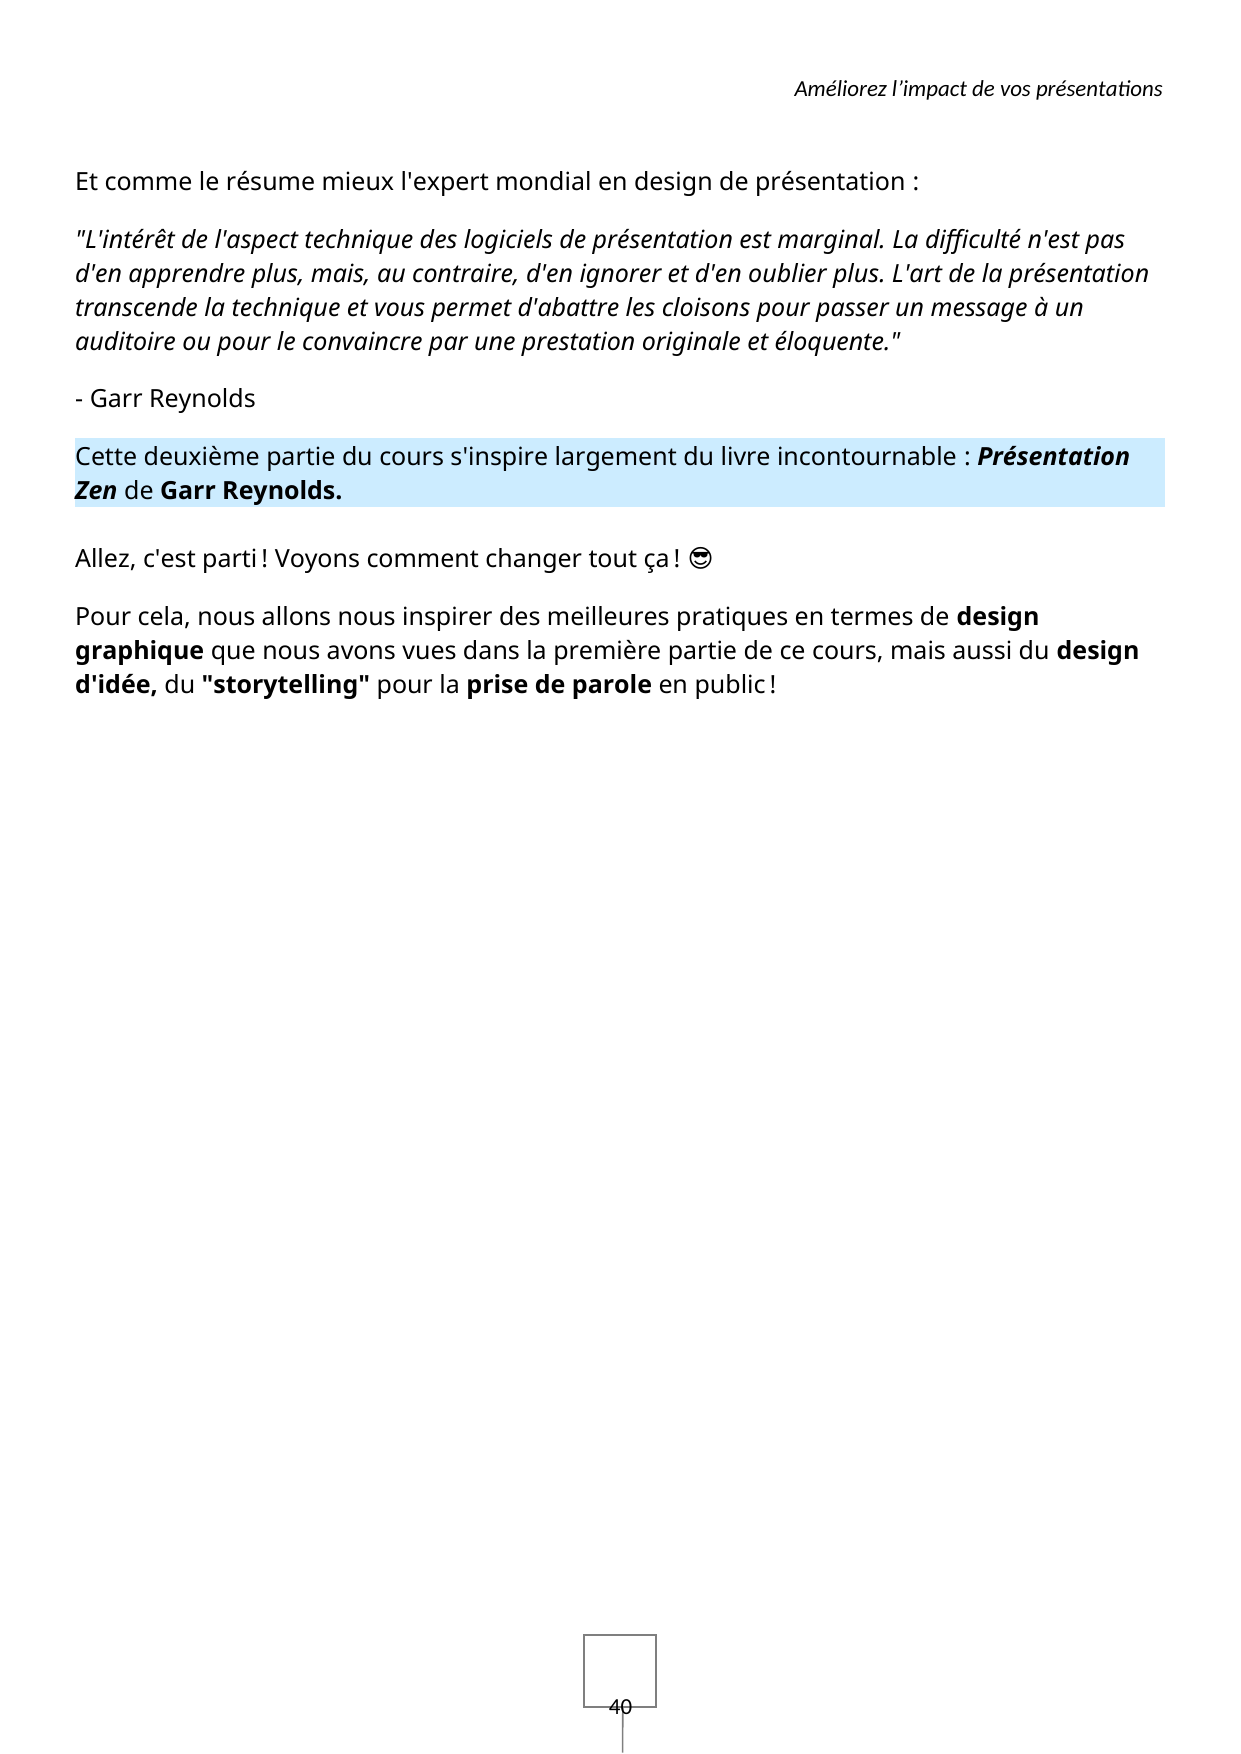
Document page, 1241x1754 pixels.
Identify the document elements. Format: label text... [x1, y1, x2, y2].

text Allez, c'est parti ! Voyons comment changer tout ça ! 😎 [75, 541, 1165, 575]
text Pour cela, nous allons nous inspirer des meilleures pratiques en termes de design graphique que nous avons vues dans la première partie de ce cours, mais aussi du design d'idée, du "storytelling" pour la prise de parole en public ! [75, 598, 1165, 700]
text Et comme le résume mieux l'expert mondial en design de présentation : [75, 164, 1165, 198]
text - Garr Reynolds [75, 381, 1165, 415]
text Cette deuxième partie du cours s'inspire largement du livre incontournable : Présentation Zen de Garr Reynolds. [75, 438, 1165, 507]
text "L'intérêt de l'aspect technique des logiciels de présentation est marginal. La difficulté n'est pas d'en apprendre plus, mais, au contraire, d'en ignorer et d'en oublier plus. L'art de la présentation transcende la technique et vous permet d'abattre les cloisons pour passer un message à un auditoire ou pour le convaincre par une prestation originale et éloquente." [75, 221, 1165, 358]
